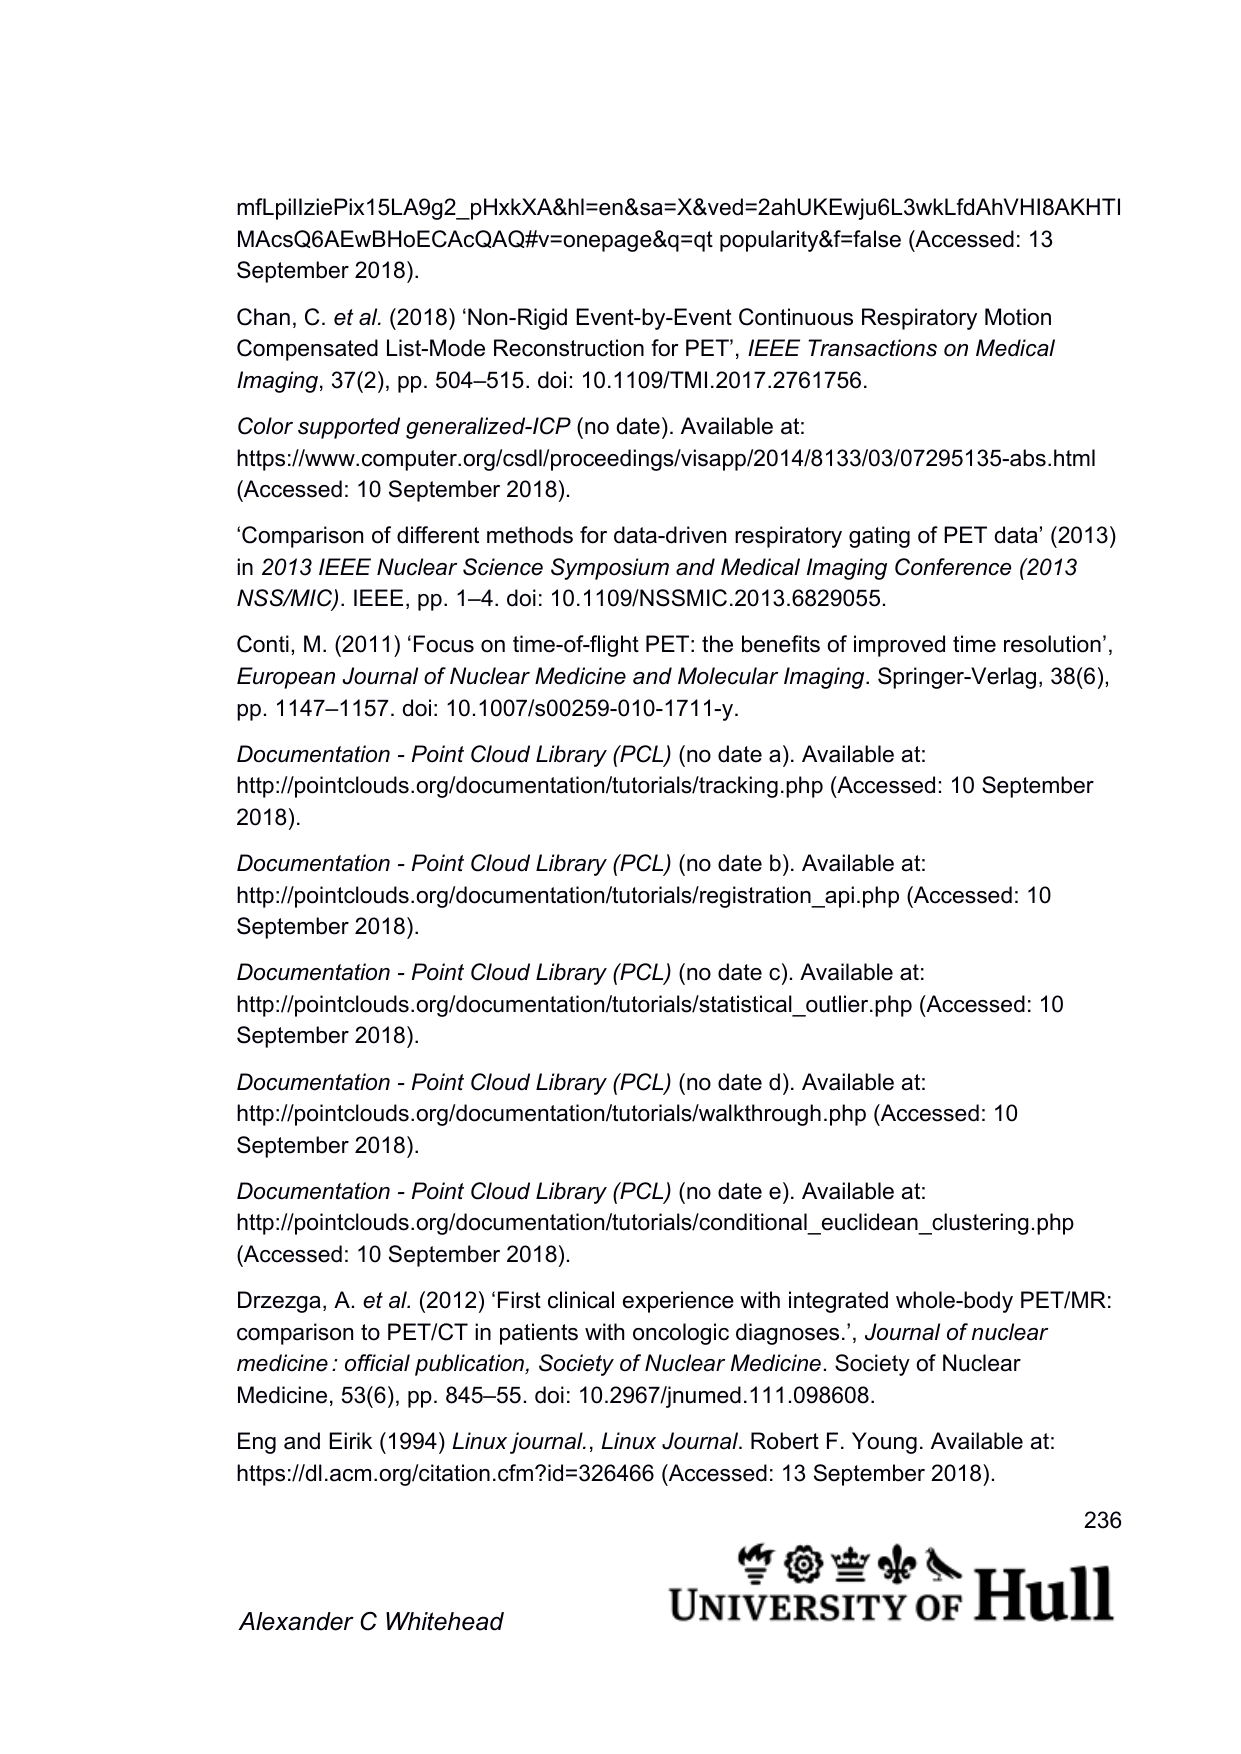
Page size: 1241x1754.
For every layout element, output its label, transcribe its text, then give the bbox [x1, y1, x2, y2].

text Eng and Eirik (1994) Linux journal., Linux Journal. Robert F. Young. Available at: https://dl.acm.org/citation.cfm?id=326466 (Accessed: 13 September 2018). [236, 1428, 1122, 1486]
picture [662, 1533, 1123, 1631]
text Drzezga, A. et al. (2012) ‘First clinical experience with integrated whole-body PET/MR: comparison to PET/CT in patients with oncologic diagnoses.’, Journal of nuclear medicine : official publication, Society of Nuclear Medicine. Society of Nuclear Medicine, 53(6), pp. 845–55. doi: 10.2967/jnumed.111.098608. [236, 1287, 1122, 1408]
text Documentation - Point Cloud Library (PCL) (no date d). Available at: http://pointclouds.org/documentation/tutorials/walkthrough.php (Accessed: 10 September 2018). [236, 1068, 1122, 1158]
text Documentation - Point Cloud Library (PCL) (no date e). Available at: http://pointclouds.org/documentation/tutorials/conditional_euclidean_clustering.php (Accessed: 10 September 2018). [236, 1178, 1122, 1267]
text ‘Comparison of different methods for data-driven respiratory gating of PET data’ (2013) in 2013 IEEE Nuclear Science Symposium and Medical Imaging Conference (2013 NSS/MIC). IEEE, pp. 1–4. doi: 10.1109/NSSMIC.2013.6829055. [236, 522, 1122, 612]
text Documentation - Point Cloud Library (PCL) (no date c). Available at: http://pointclouds.org/documentation/tutorials/statistical_outlier.php (Accessed: 10 September 2018). [236, 959, 1122, 1049]
text Chan, C. et al. (2018) ‘Non-Rigid Event-by-Event Continuous Respiratory Motion Compensated List-Mode Reconstruction for PET’, IEEE Transactions on Medical Imaging, 37(2), pp. 504–515. doi: 10.1109/TMI.2017.2761756. [236, 304, 1122, 393]
text Color supported generalized-ICP (no date). Available at: https://www.computer.org/csdl/proceedings/visapp/2014/8133/03/07295135-abs.html (Accessed: 10 September 2018). [236, 413, 1122, 502]
text Conti, M. (2011) ‘Focus on time-of-flight PET: the benefits of improved time resolution’, European Journal of Nuclear Medicine and Molecular Imaging. Springer-Verlag, 38(6), pp. 1147–1157. doi: 10.1007/s00259-010-1711-y. [236, 631, 1122, 721]
text Documentation - Point Cloud Library (PCL) (no date b). Available at: http://pointclouds.org/documentation/tutorials/registration_api.php (Accessed: 10 September 2018). [236, 850, 1122, 939]
text Documentation - Point Cloud Library (PCL) (no date a). Available at: http://pointclouds.org/documentation/tutorials/tracking.php (Accessed: 10 September 2018). [236, 741, 1122, 830]
